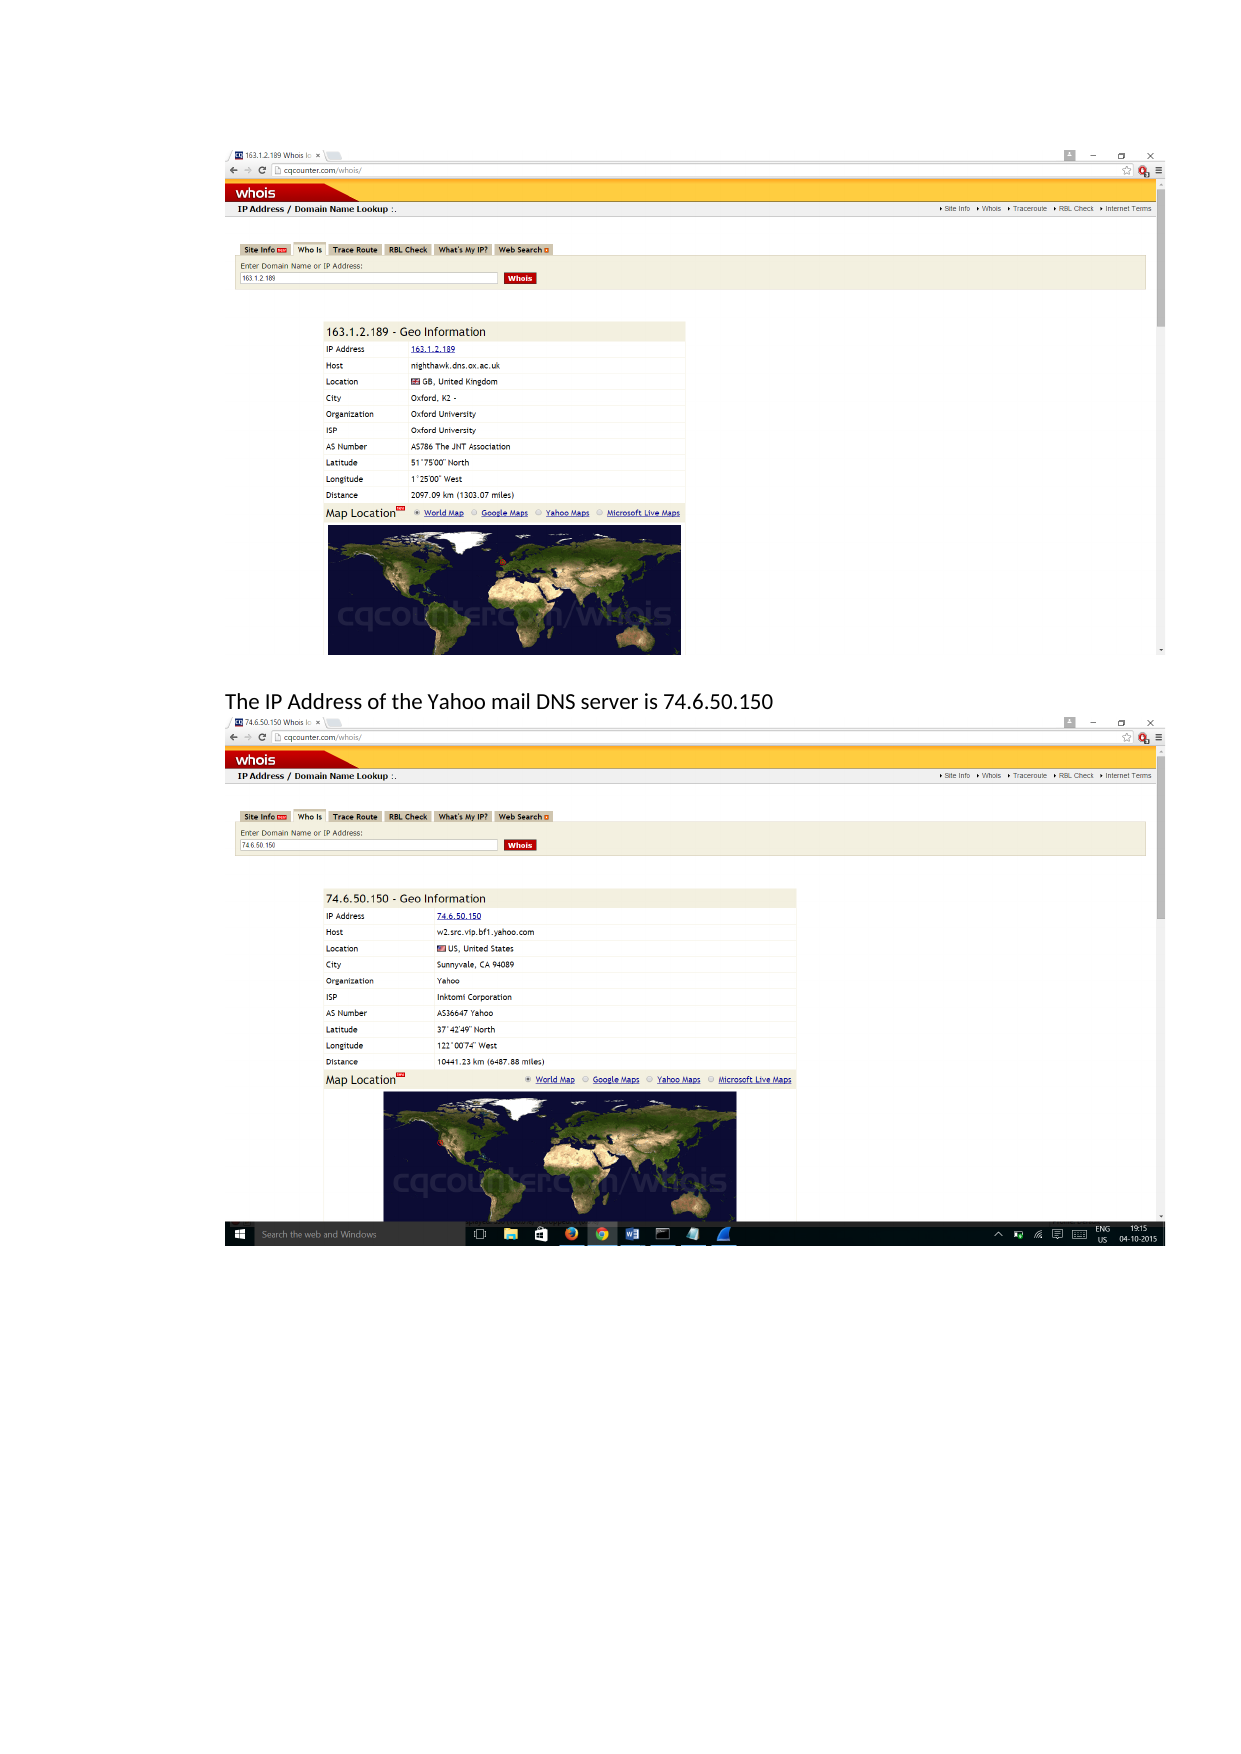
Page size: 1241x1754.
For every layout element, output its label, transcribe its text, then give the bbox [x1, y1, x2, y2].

picture [225, 717, 1166, 1246]
picture [225, 150, 1166, 655]
list The IP Address of the Yahoo mail DNS server is 74.6.50.150 [225, 687, 1090, 715]
